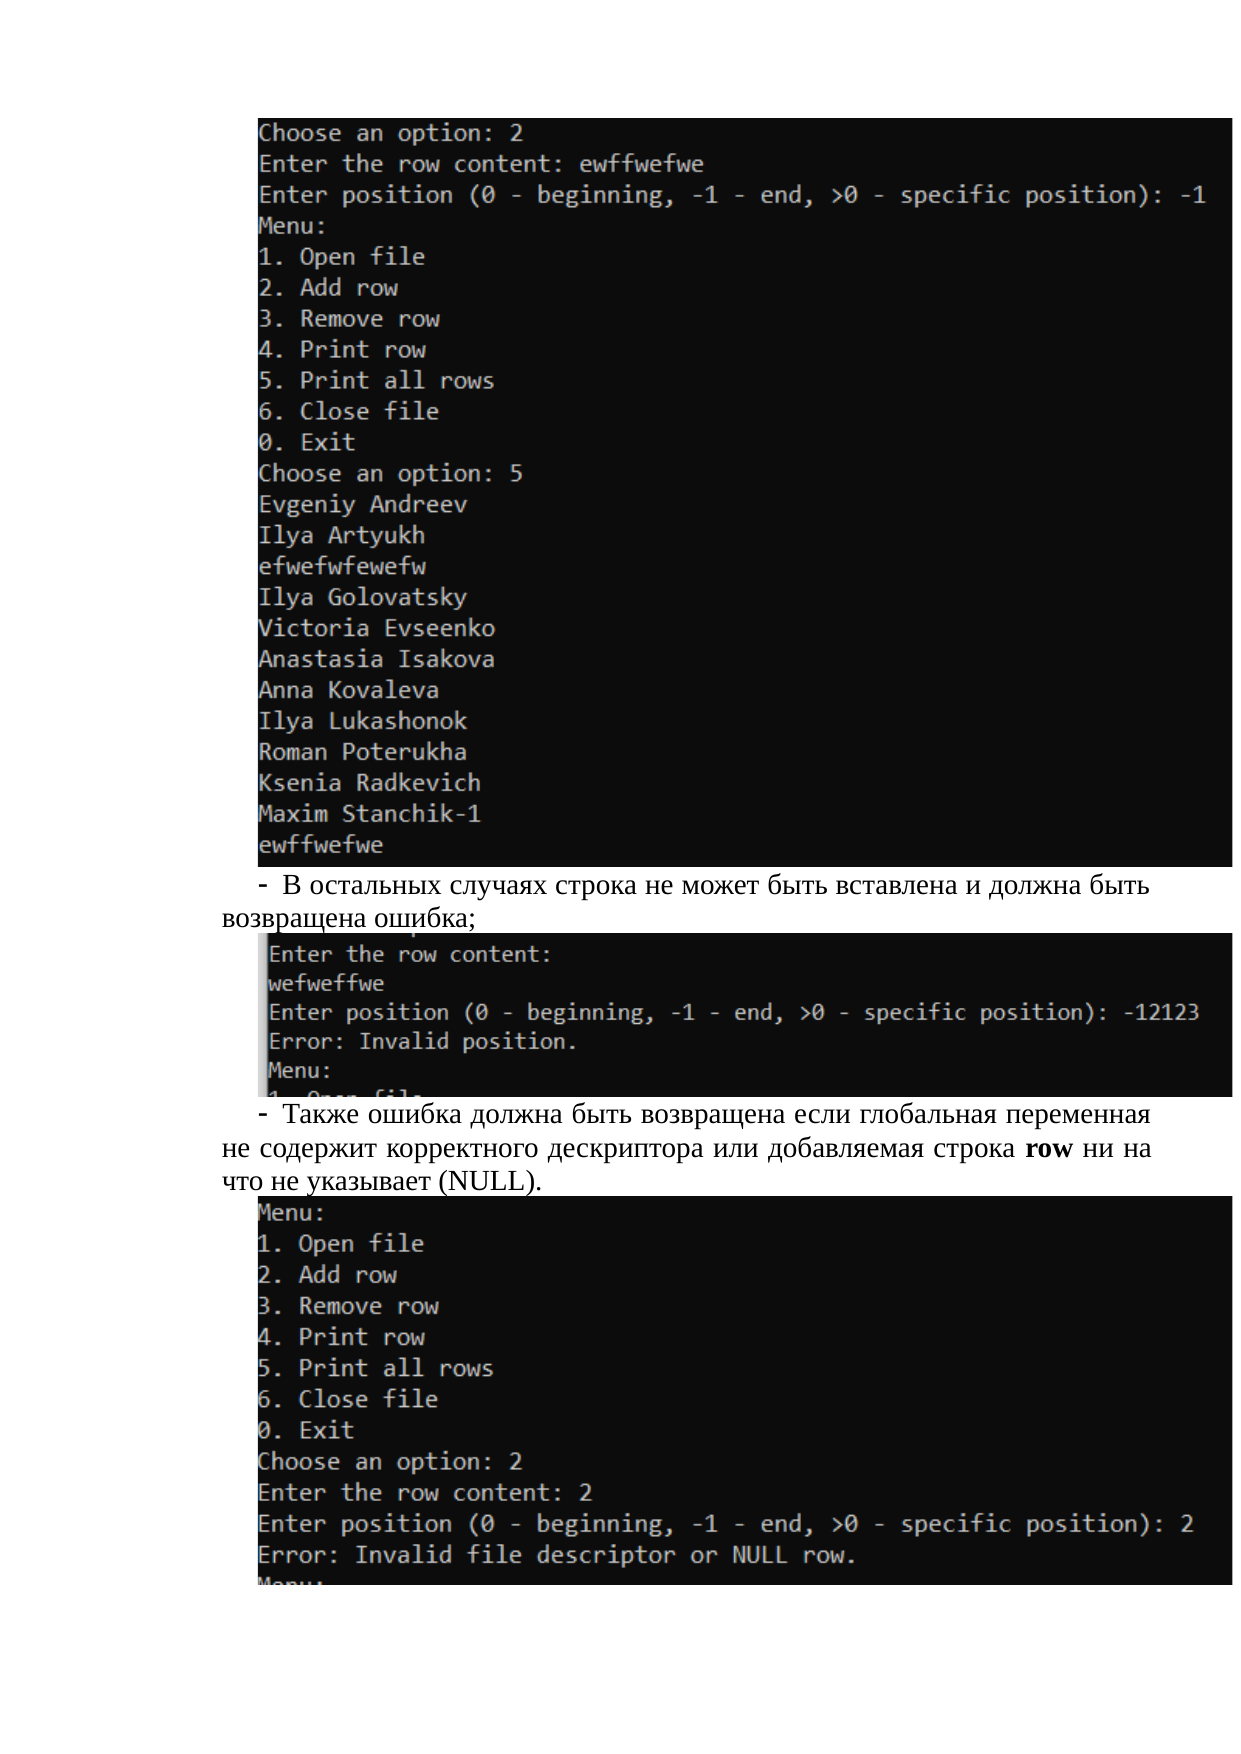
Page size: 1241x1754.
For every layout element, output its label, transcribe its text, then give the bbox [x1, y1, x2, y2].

list Также ошибка должна быть возвращена если глобальная переменная не содержит корректного дескриптора или добавляемая строка row ни на что не указывает (NULL). [222, 1096, 1152, 1197]
picture [257, 1196, 1233, 1585]
picture [257, 118, 1233, 867]
list В остальных случаях строка не может быть вставлена и должна быть возвращена ошибка; [222, 867, 1152, 934]
picture [257, 933, 1233, 1097]
